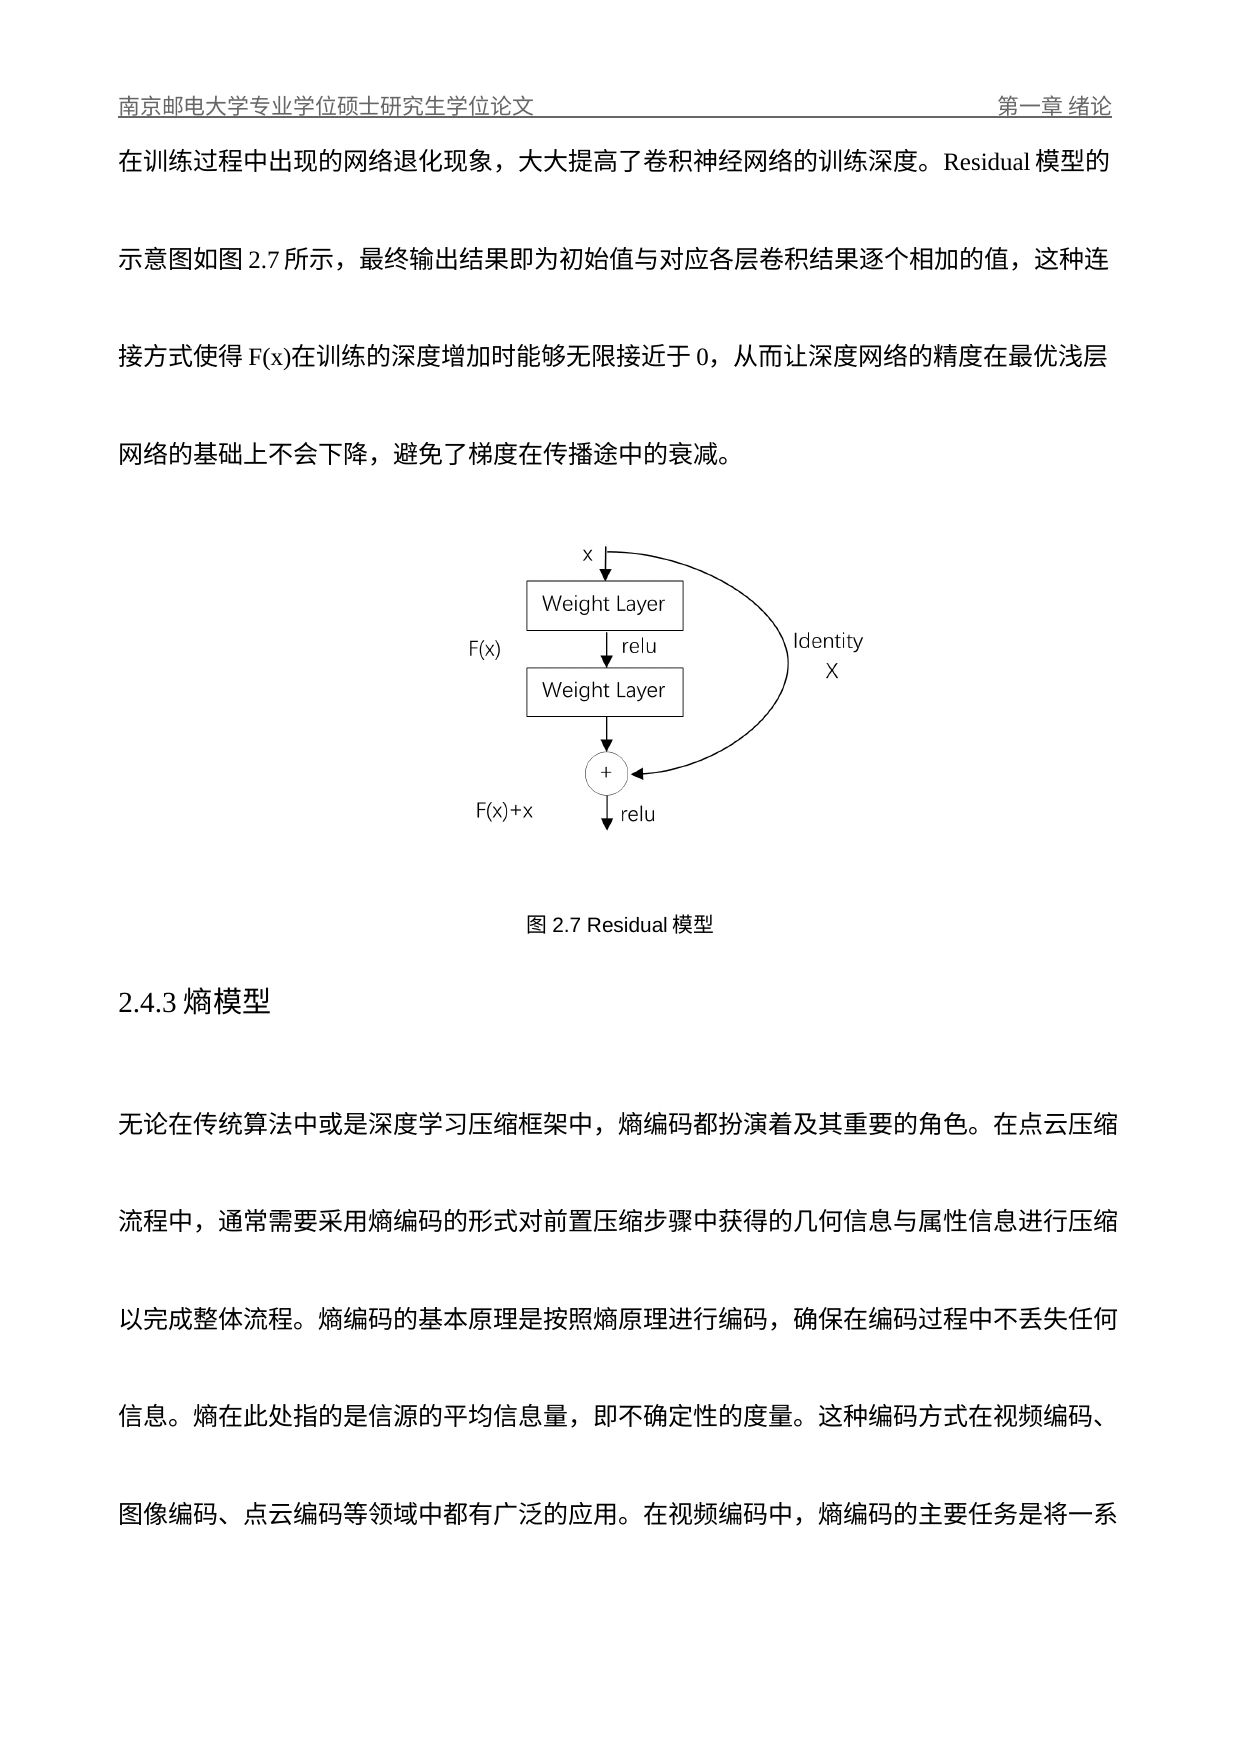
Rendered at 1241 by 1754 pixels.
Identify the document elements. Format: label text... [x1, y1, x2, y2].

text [118, 127, 1122, 485]
list 2.4.3 熵模型 [118, 967, 1122, 1032]
picture [301, 502, 939, 876]
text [118, 1090, 1122, 1545]
text 图 2.7 Residual模型 [118, 907, 1122, 940]
